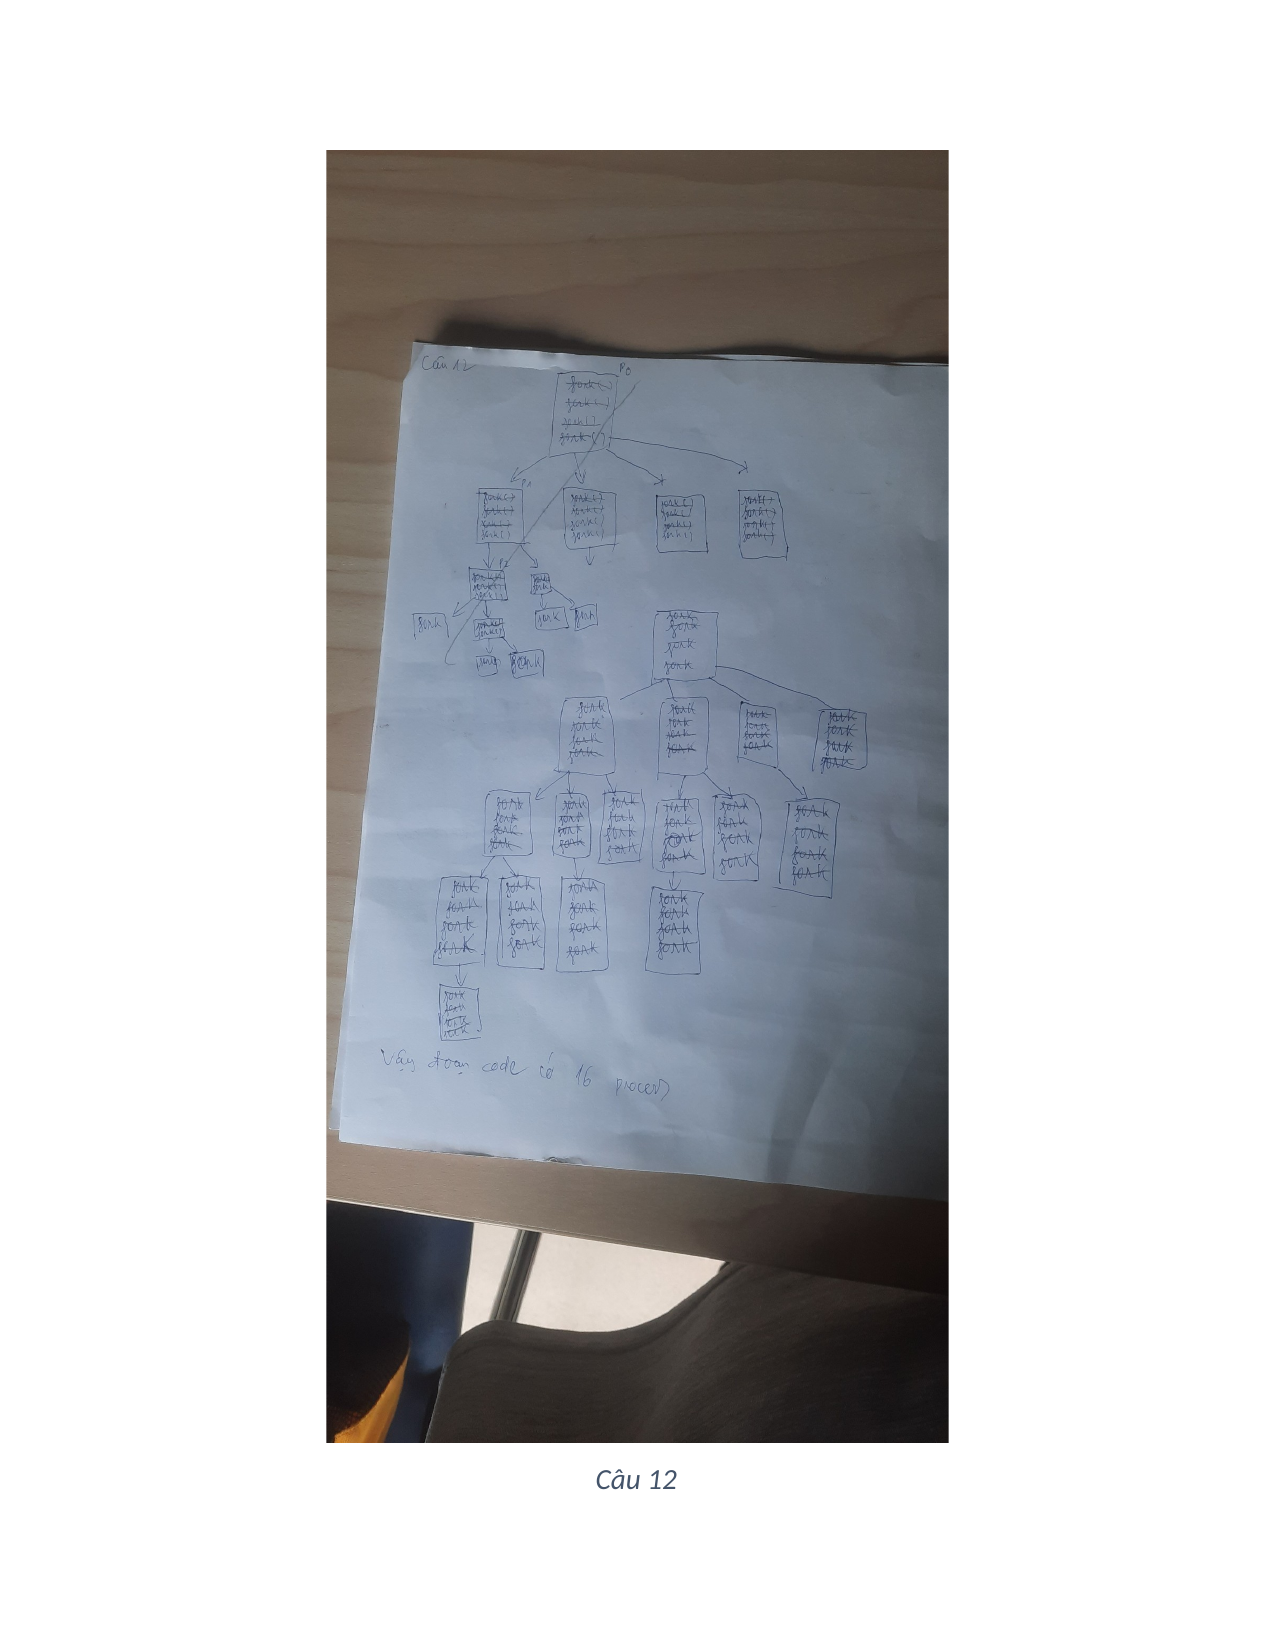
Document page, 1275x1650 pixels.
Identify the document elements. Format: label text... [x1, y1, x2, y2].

picture [326, 150, 949, 1443]
text Câu 12 [150, 1461, 1125, 1497]
